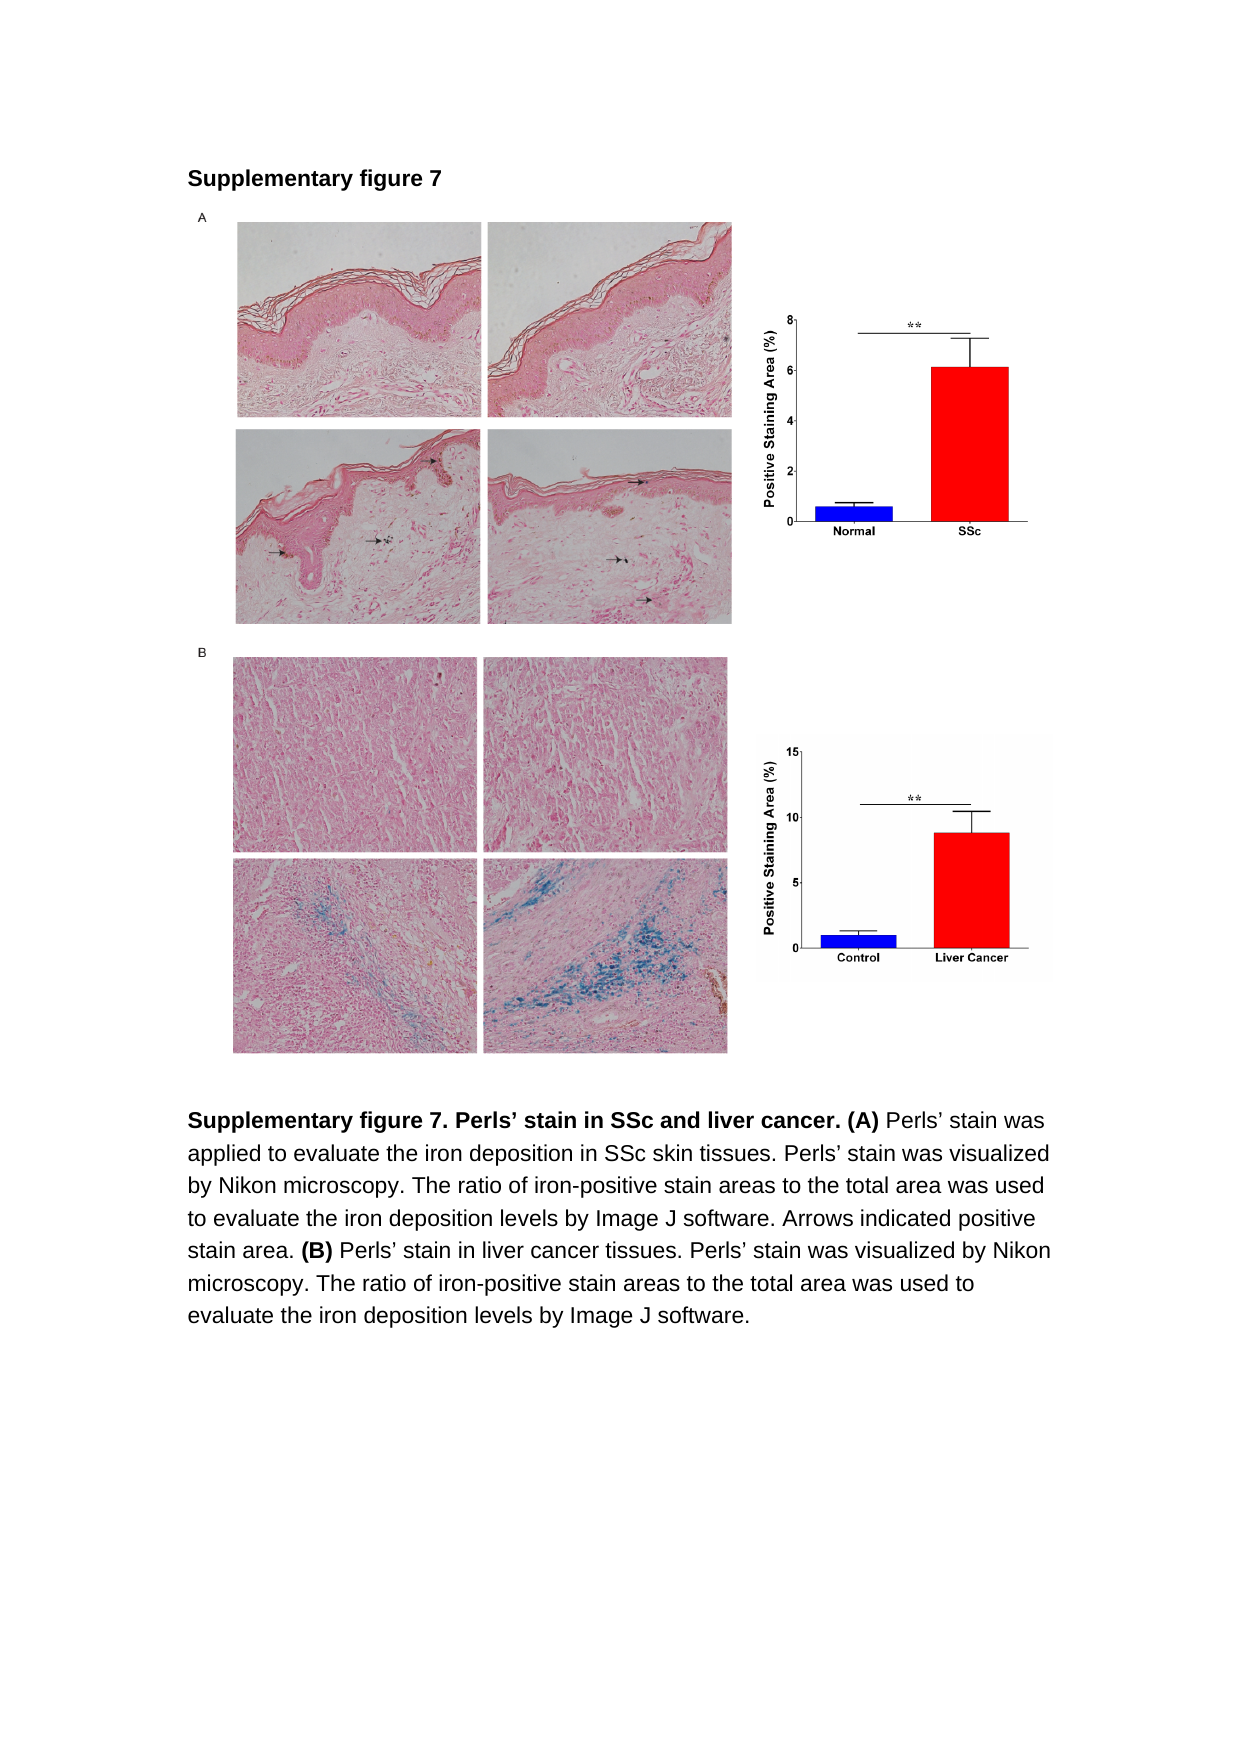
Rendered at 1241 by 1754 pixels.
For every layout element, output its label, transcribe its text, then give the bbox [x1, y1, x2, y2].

text Supplementary figure 7 [187, 162, 1053, 194]
picture [187, 194, 1053, 1075]
text Supplementary figure 7. Perls’ stain in SSc and liver cancer. (A) Perls’ stain was applied to evaluate the iron deposition in SSc skin tissues. Perls’ stain was visualized by Nikon microscopy. The ratio of iron-positive stain areas to the total area was used to evaluate the iron deposition levels by Image J software. Arrows indicated positive stain area. (B) Perls’ stain in liver cancer tissues. Perls’ stain was visualized by Nikon microscopy. The ratio of iron-positive stain areas to the total area was used to evaluate the iron deposition levels by Image J software. [187, 1104, 1053, 1332]
